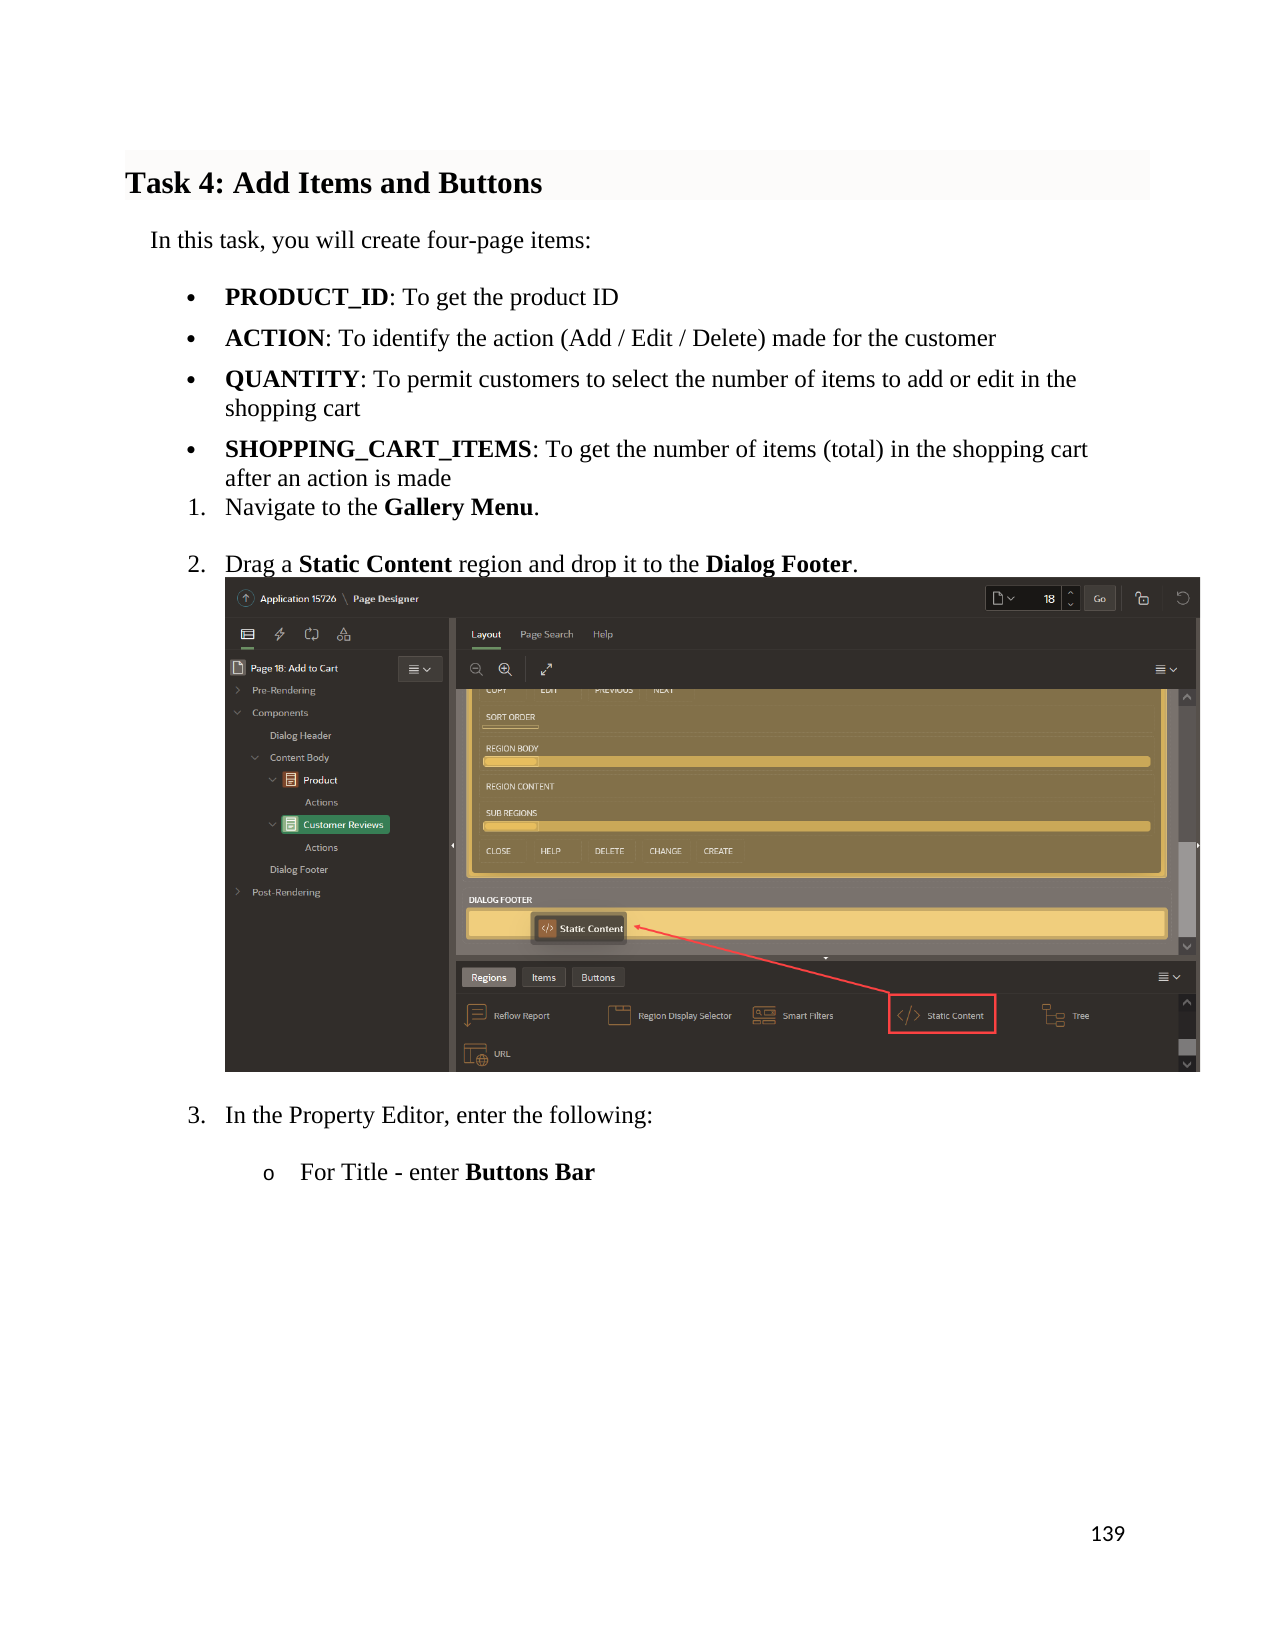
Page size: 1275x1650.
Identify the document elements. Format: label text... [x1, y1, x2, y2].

list PRODUCT_ID: To get the product ID [187, 282, 1125, 311]
list QUANTITY: To permit customers to select the number of items to add or edit in the shopping cart [187, 364, 1125, 422]
text Task 4: Add Items and Buttons [125, 150, 1150, 200]
list ACTION: To identify the action (Add / Edit / Delete) made for the customer [187, 323, 1125, 352]
list For Title - enter Buttons Bar [262, 1157, 1125, 1186]
list In the Property Editor, enter the following: [187, 1100, 1125, 1128]
text In this task, you will create four-page items: [150, 225, 1125, 254]
list Navigate to the Gallery Menu. [187, 492, 1125, 521]
picture [225, 577, 1200, 1072]
list SHOPPING_CART_ITEMS: To get the number of items (total) in the shopping cart after an action is made [187, 434, 1125, 492]
